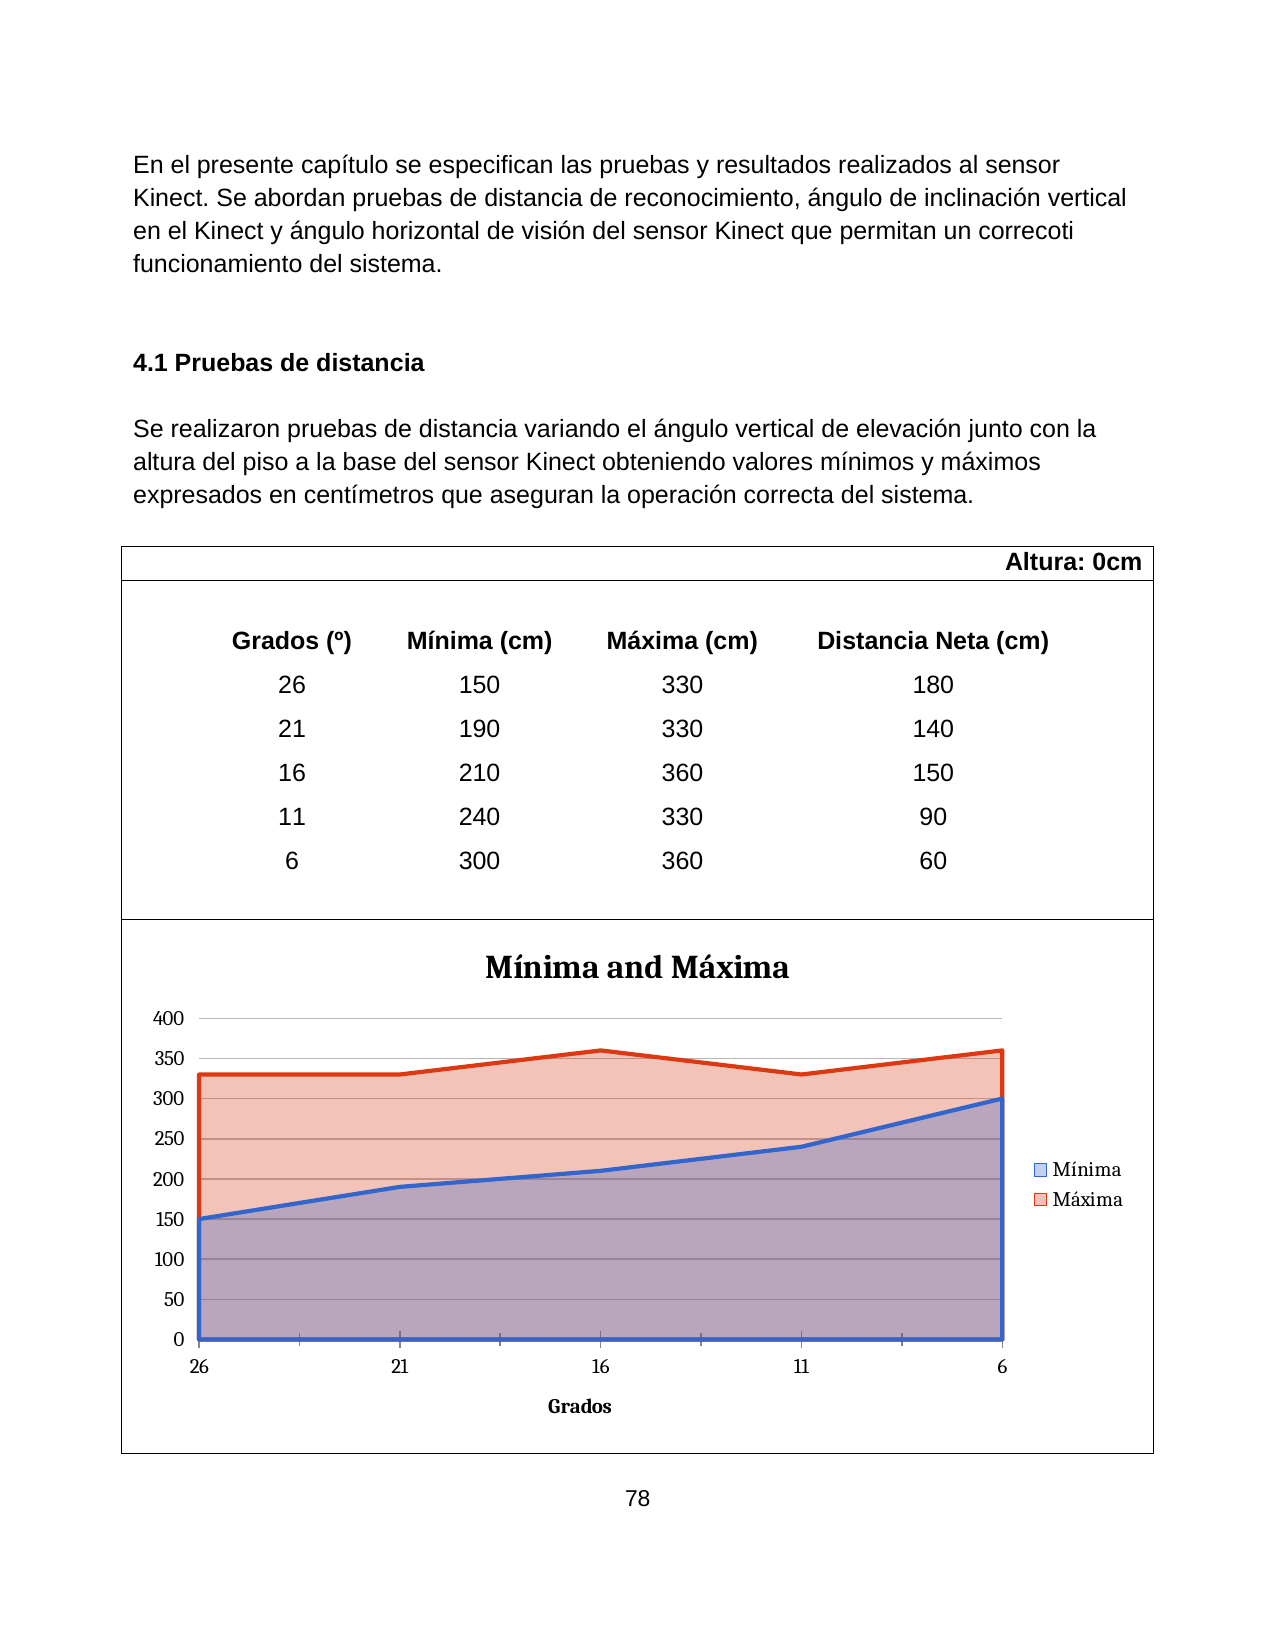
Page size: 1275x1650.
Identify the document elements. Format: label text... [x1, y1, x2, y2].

text 4.1 Pruebas de distancia [133, 348, 1142, 377]
text En el presente capítulo se especifican las pruebas y resultados realizados al sensor Kinect. Se abordan pruebas de distancia de reconocimiento, ángulo de inclinación vertical en el Kinect y ángulo horizontal de visión del sensor Kinect que permitan un correcoti funcionamiento del sistema. [133, 150, 1142, 278]
table_cell [122, 920, 1153, 1453]
text Se realizaron pruebas de distancia variando el ángulo vertical de elevación junto con la altura del piso a la base del sensor Kinect obteniendo valores mínimos y máximos expresados en centímetros que aseguran la operación correcta del sistema. [133, 414, 1142, 509]
table_header Altura: 0cm [122, 547, 1153, 580]
table_cell [122, 581, 1153, 919]
